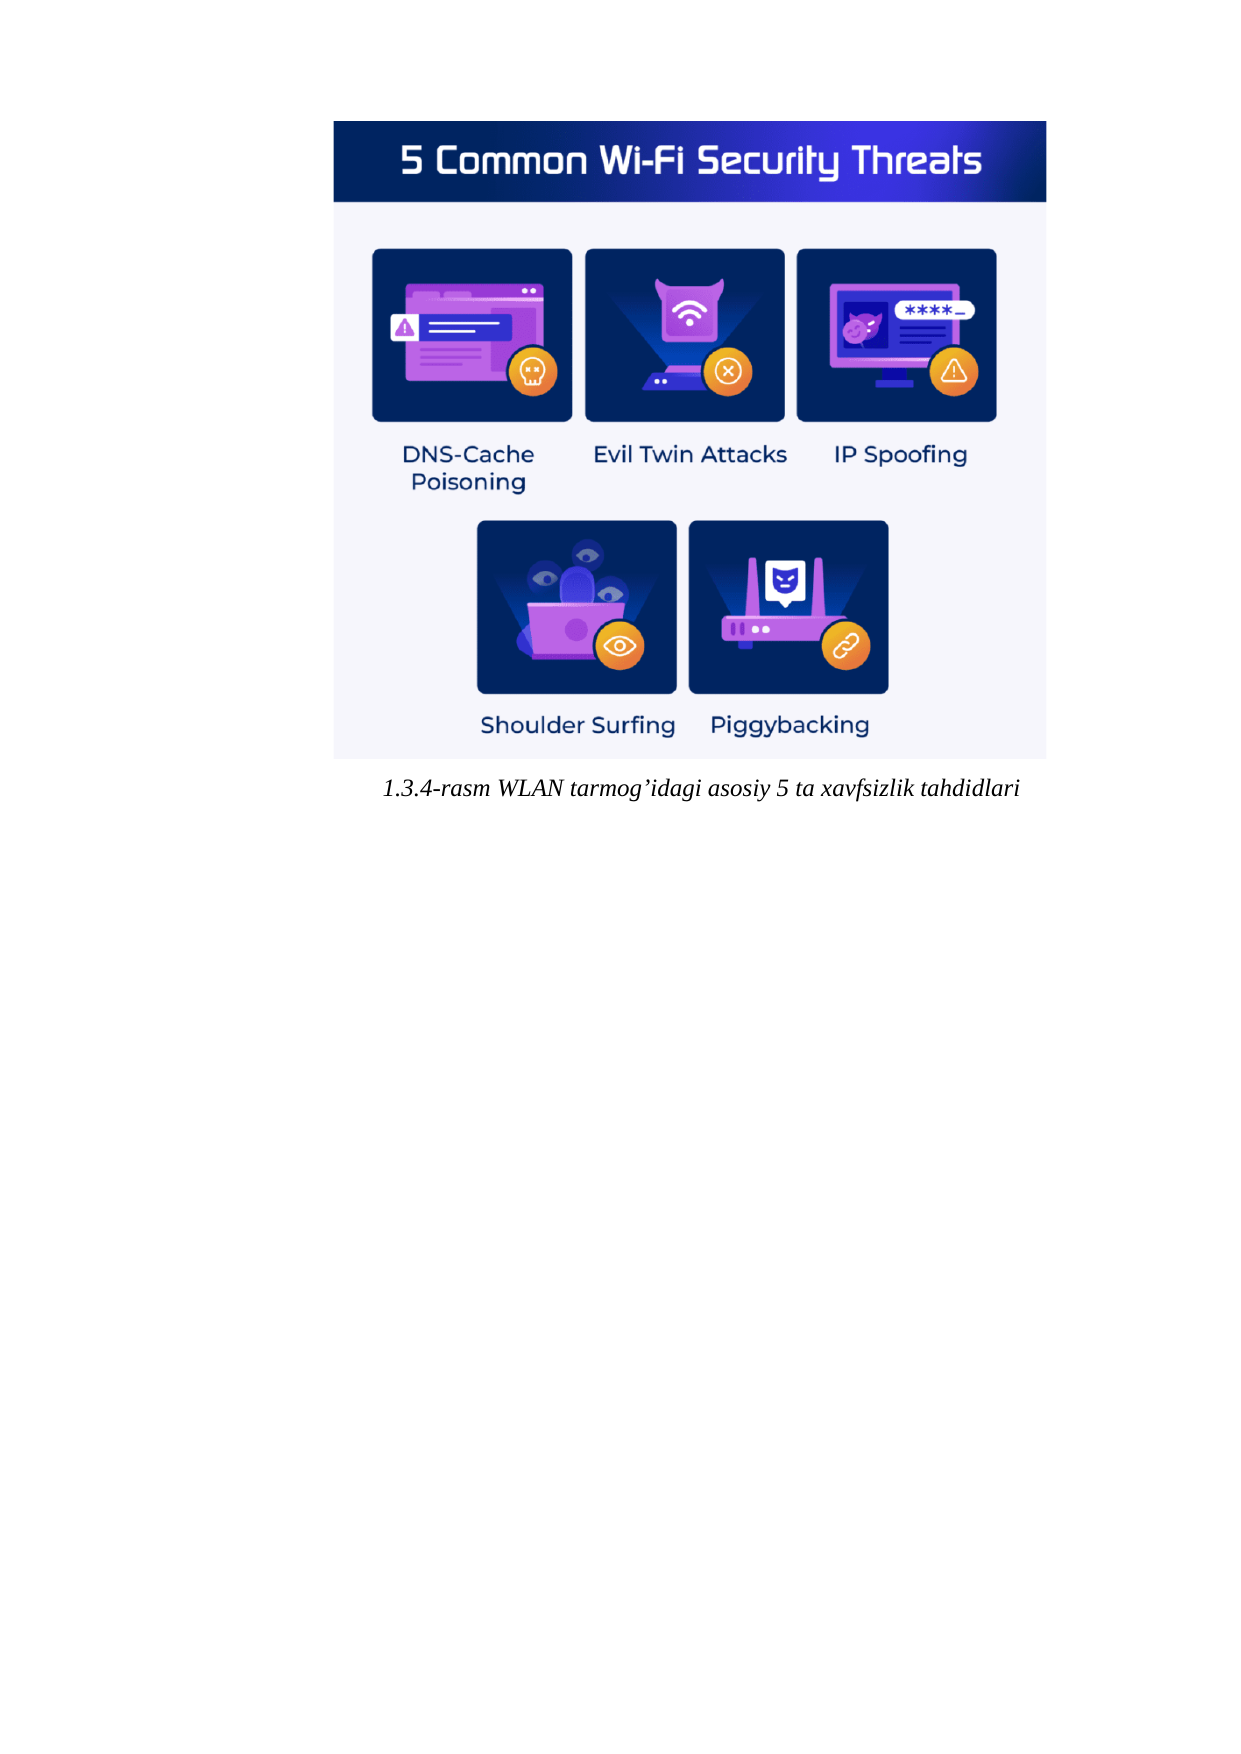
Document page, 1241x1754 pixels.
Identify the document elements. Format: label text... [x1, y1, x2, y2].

picture [333, 121, 1047, 759]
